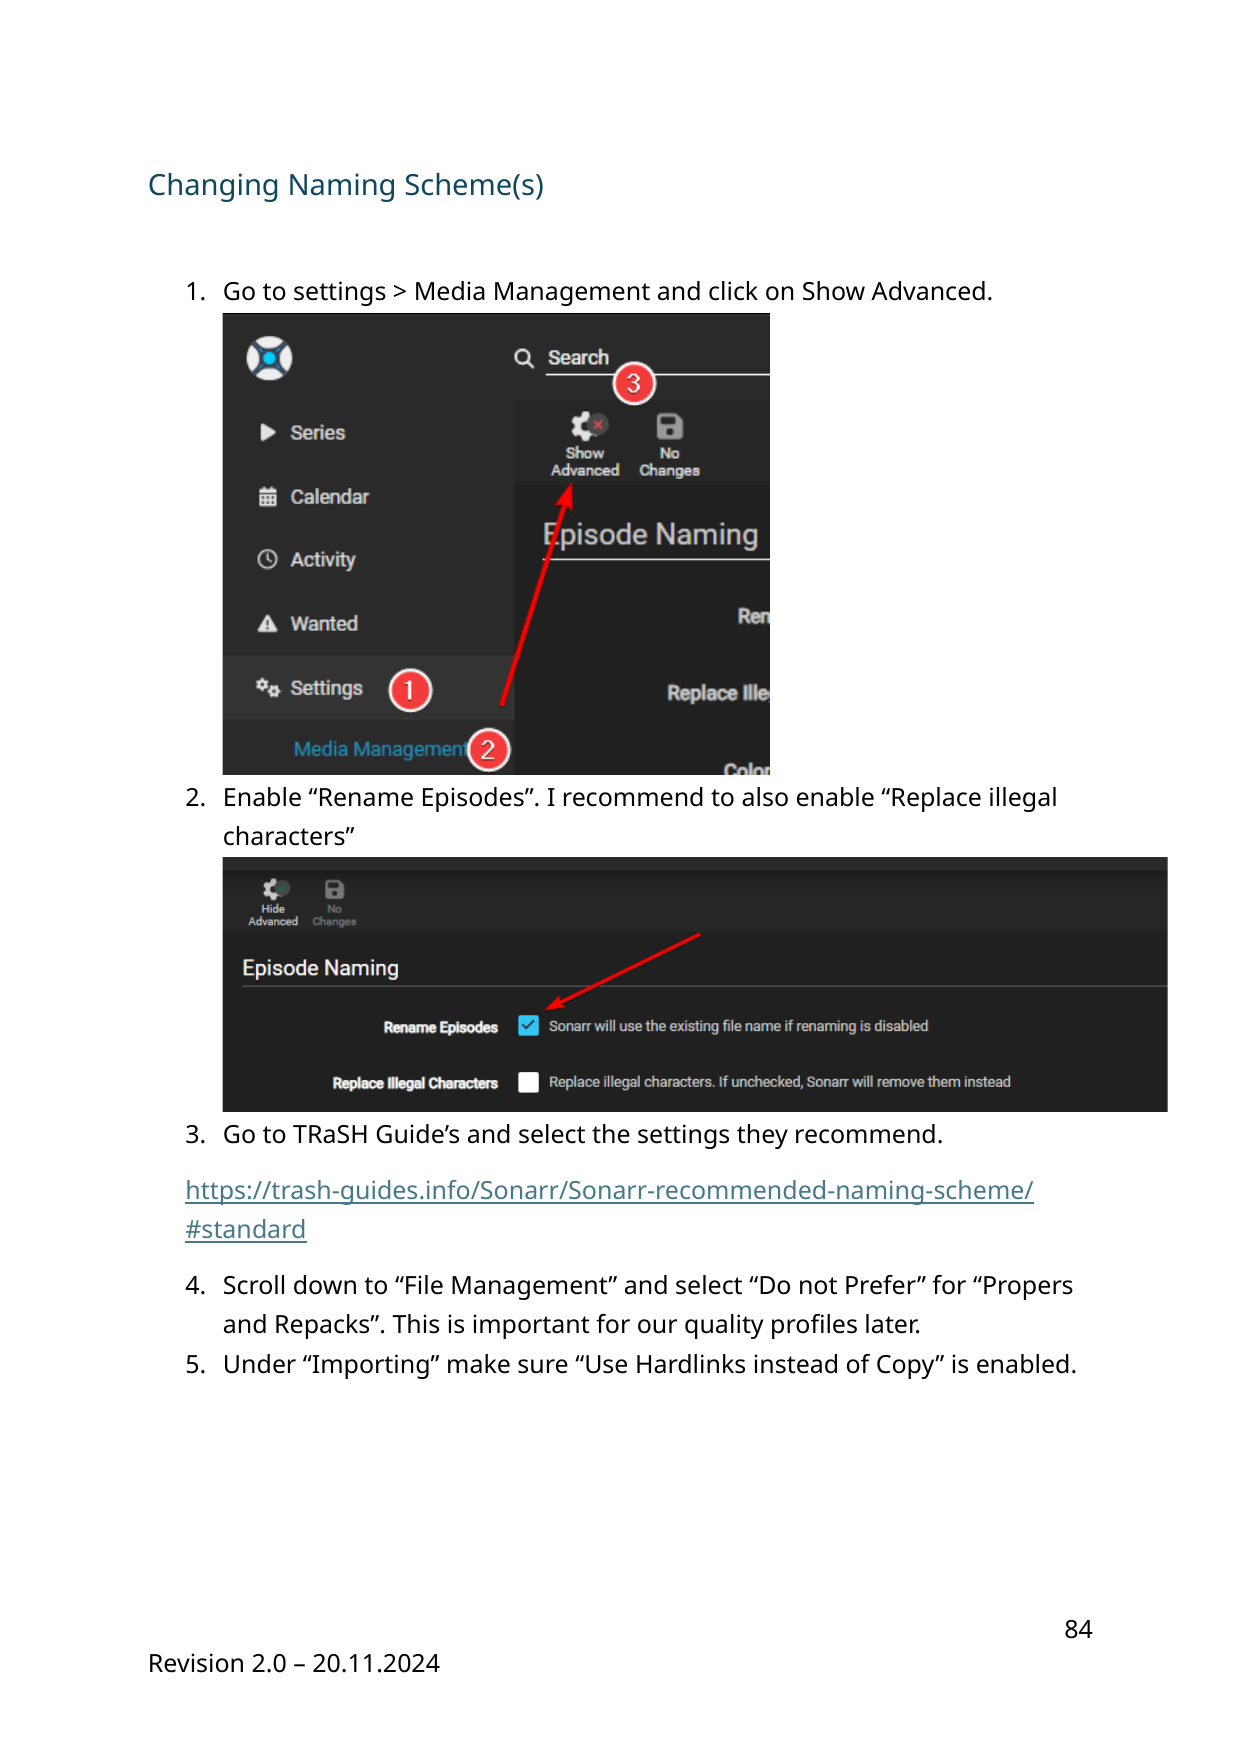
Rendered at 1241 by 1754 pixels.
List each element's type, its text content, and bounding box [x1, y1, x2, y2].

list Enable “Rename Episodes”. I recommend to also enable “Replace illegal characters” [185, 779, 1093, 853]
list Go to settings > Media Management and click on Show Advanced. [185, 274, 1093, 308]
subtitle Changing Naming Scheme(s) [148, 164, 1093, 204]
list Go to TRaSH Guide’s and select the settings they recommend. [185, 1117, 1093, 1151]
text https://trash-guides.info/Sonarr/Sonarr-recommended-naming-scheme/#standard [185, 1173, 1093, 1246]
list Scroll down to “File Management” and select “Do not Prefer” for “Propers and Repacks”. This is important for our quality profiles later. [185, 1268, 1093, 1341]
list Under “Importing” make sure “Use Hardlinks instead of Copy” is enabled. [185, 1346, 1093, 1380]
picture [222, 313, 770, 775]
picture [222, 857, 1168, 1112]
